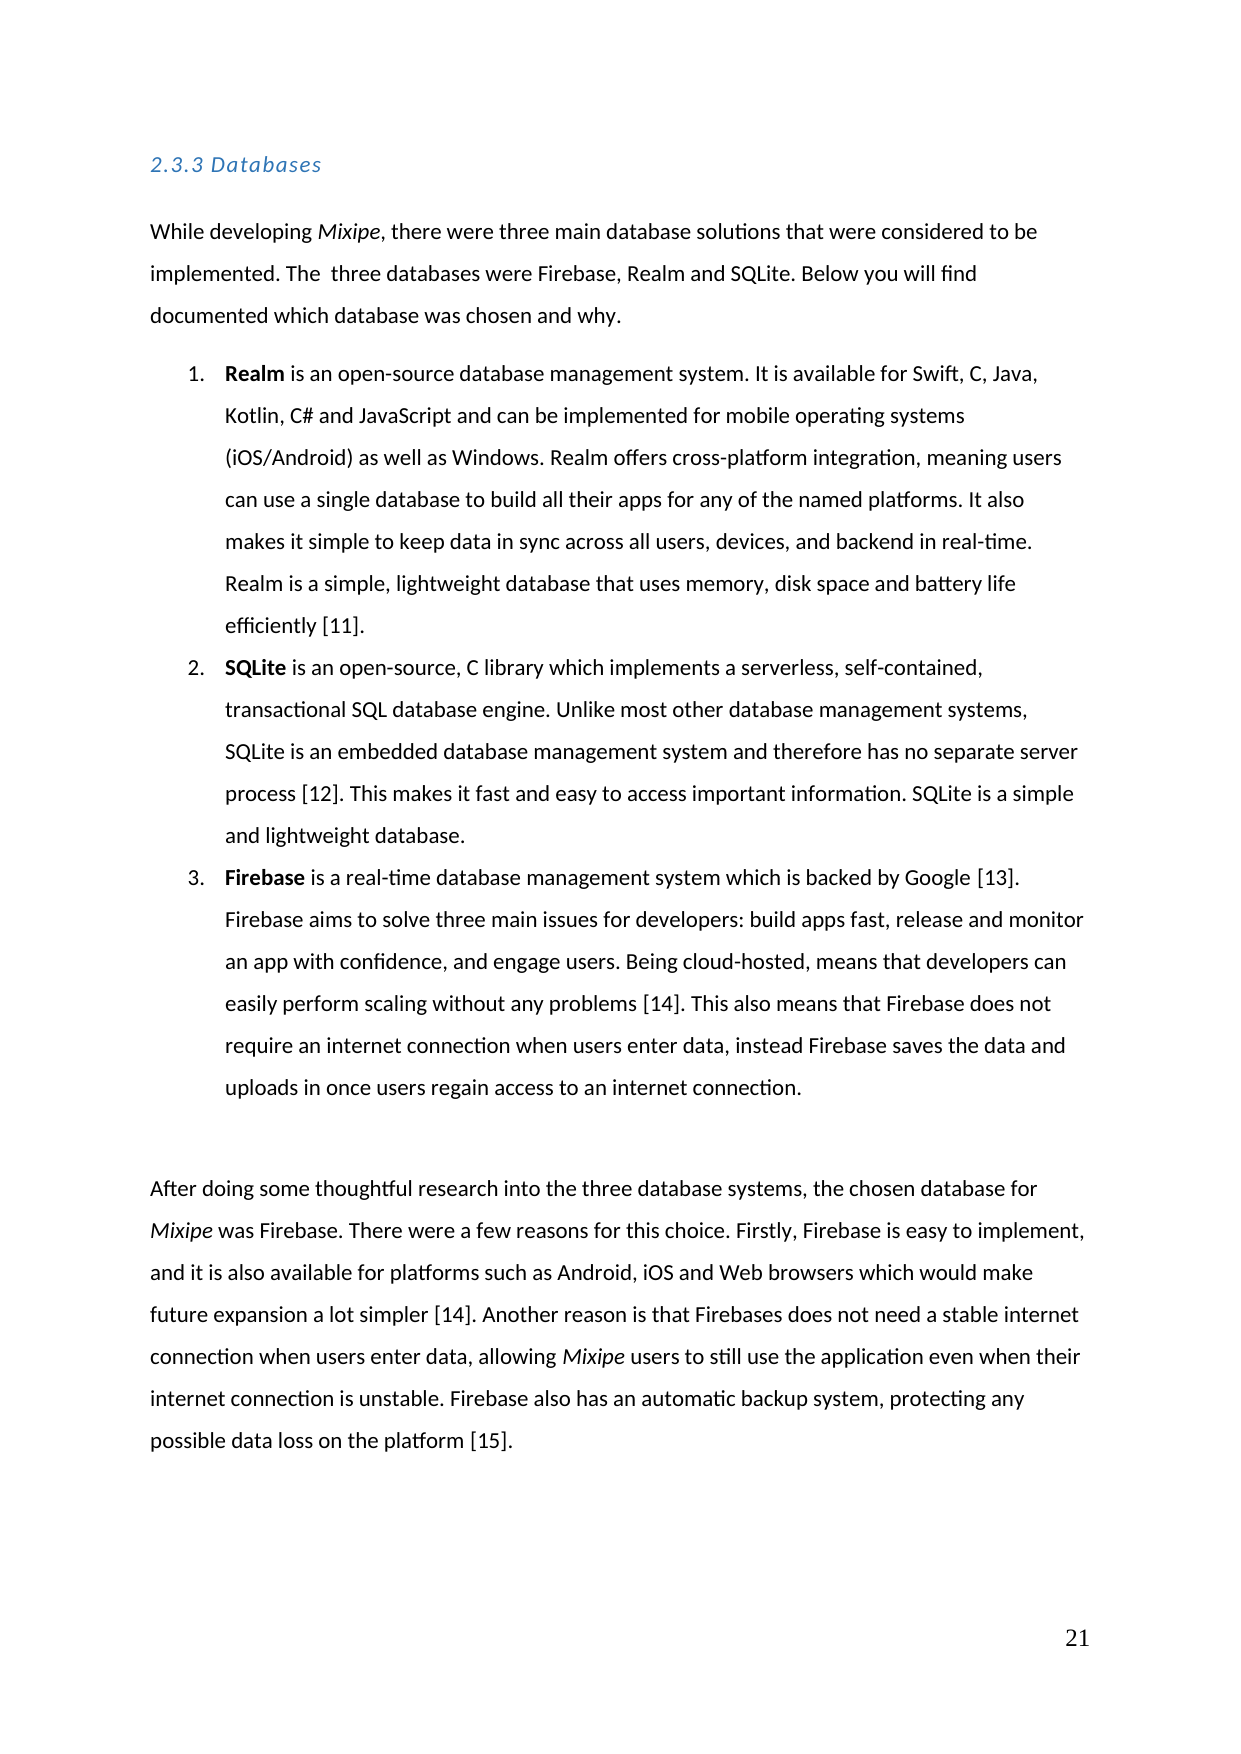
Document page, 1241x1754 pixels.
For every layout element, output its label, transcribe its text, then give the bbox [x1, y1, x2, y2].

subtitle 2.3.3 Databases [150, 150, 1090, 178]
list SQLite is an open-source, C library which implements a serverless, self-contained, transactional SQL database engine. Unlike most other database management systems, SQLite is an embedded database management system and therefore has no separate server process. This makes it fast and easy to access important information. SQLite is a simple and lightweight database. [187, 653, 1090, 849]
list Firebase is a real-time database management system which is backed by Google . Firebase aims to solve three main issues for developers: build apps fast, release and monitor an app with confidence, and engage users. Being cloud-hosted, means that developers can easily perform scaling without any problems . This also means that Firebase does not require an internet connection when users enter data, instead Firebase saves the data and uploads in once users regain access to an internet connection. [187, 863, 1090, 1101]
text After doing some thoughtful research into the three database systems, the chosen database for Mixipe was Firebase. There were a few reasons for this choice. Firstly, Firebase is easy to implement, and it is also available for platforms such as Android, iOS and Web browsers which would make future expansion a lot simpler . Another reason is that Firebases does not need a stable internet connection when users enter data, allowing Mixipe users to still use the application even when their internet connection is unstable. Firebase also has an automatic backup system, protecting any possible data loss on the platform . [150, 1174, 1090, 1454]
text While developing Mixipe, there were three main database solutions that were considered to be implemented. The three databases were Firebase, Realm and SQLite. Below you will find documented which database was chosen and why. [150, 217, 1090, 329]
list Realm is an open-source database management system. It is available for Swift, C, Java, Kotlin, C# and JavaScript and can be implemented for mobile operating systems (iOS/Android) as well as Windows. Realm offers cross-platform integration, meaning users can use a single database to build all their apps for any of the named platforms. It also makes it simple to keep data in sync across all users, devices, and backend in real-time. Realm is a simple, lightweight database that uses memory, disk space and battery life efficiently . [187, 359, 1090, 639]
